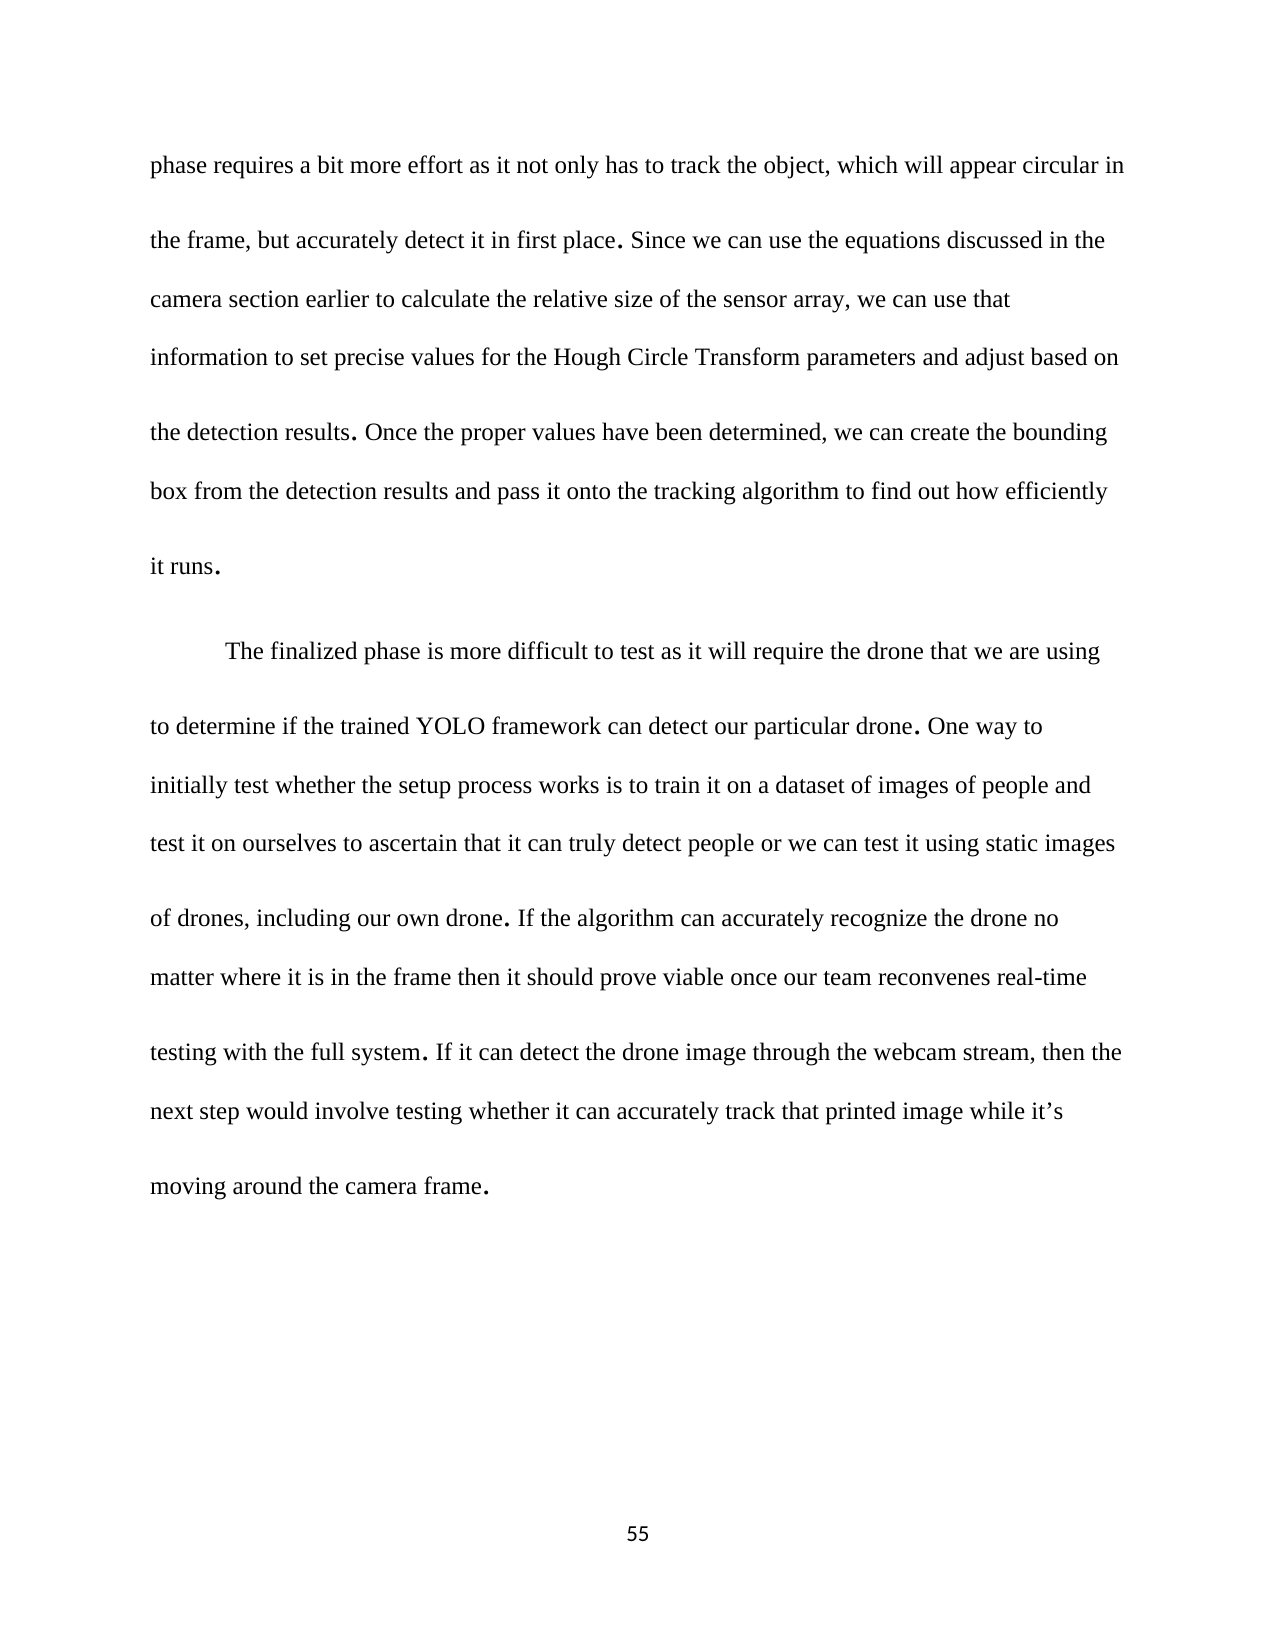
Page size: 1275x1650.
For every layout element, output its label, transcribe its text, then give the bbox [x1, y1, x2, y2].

text The finalized phase is more difficult to test as it will require the drone that we are using to determine if the trained YOLO framework can detect our particular drone. One way to initially test whether the setup process works is to train it on a dataset of images of people and test it on ourselves to ascertain that it can truly detect people or we can test it using static images of drones, including our own drone. If the algorithm can accurately recognize the drone no matter where it is in the frame then it should prove viable once our team reconvenes real-time testing with the full system. If it can detect the drone image through the webcam stream, then the next step would involve testing whether it can accurately track that printed image while it’s moving around the camera frame. [150, 636, 1125, 1202]
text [150, 150, 1125, 581]
